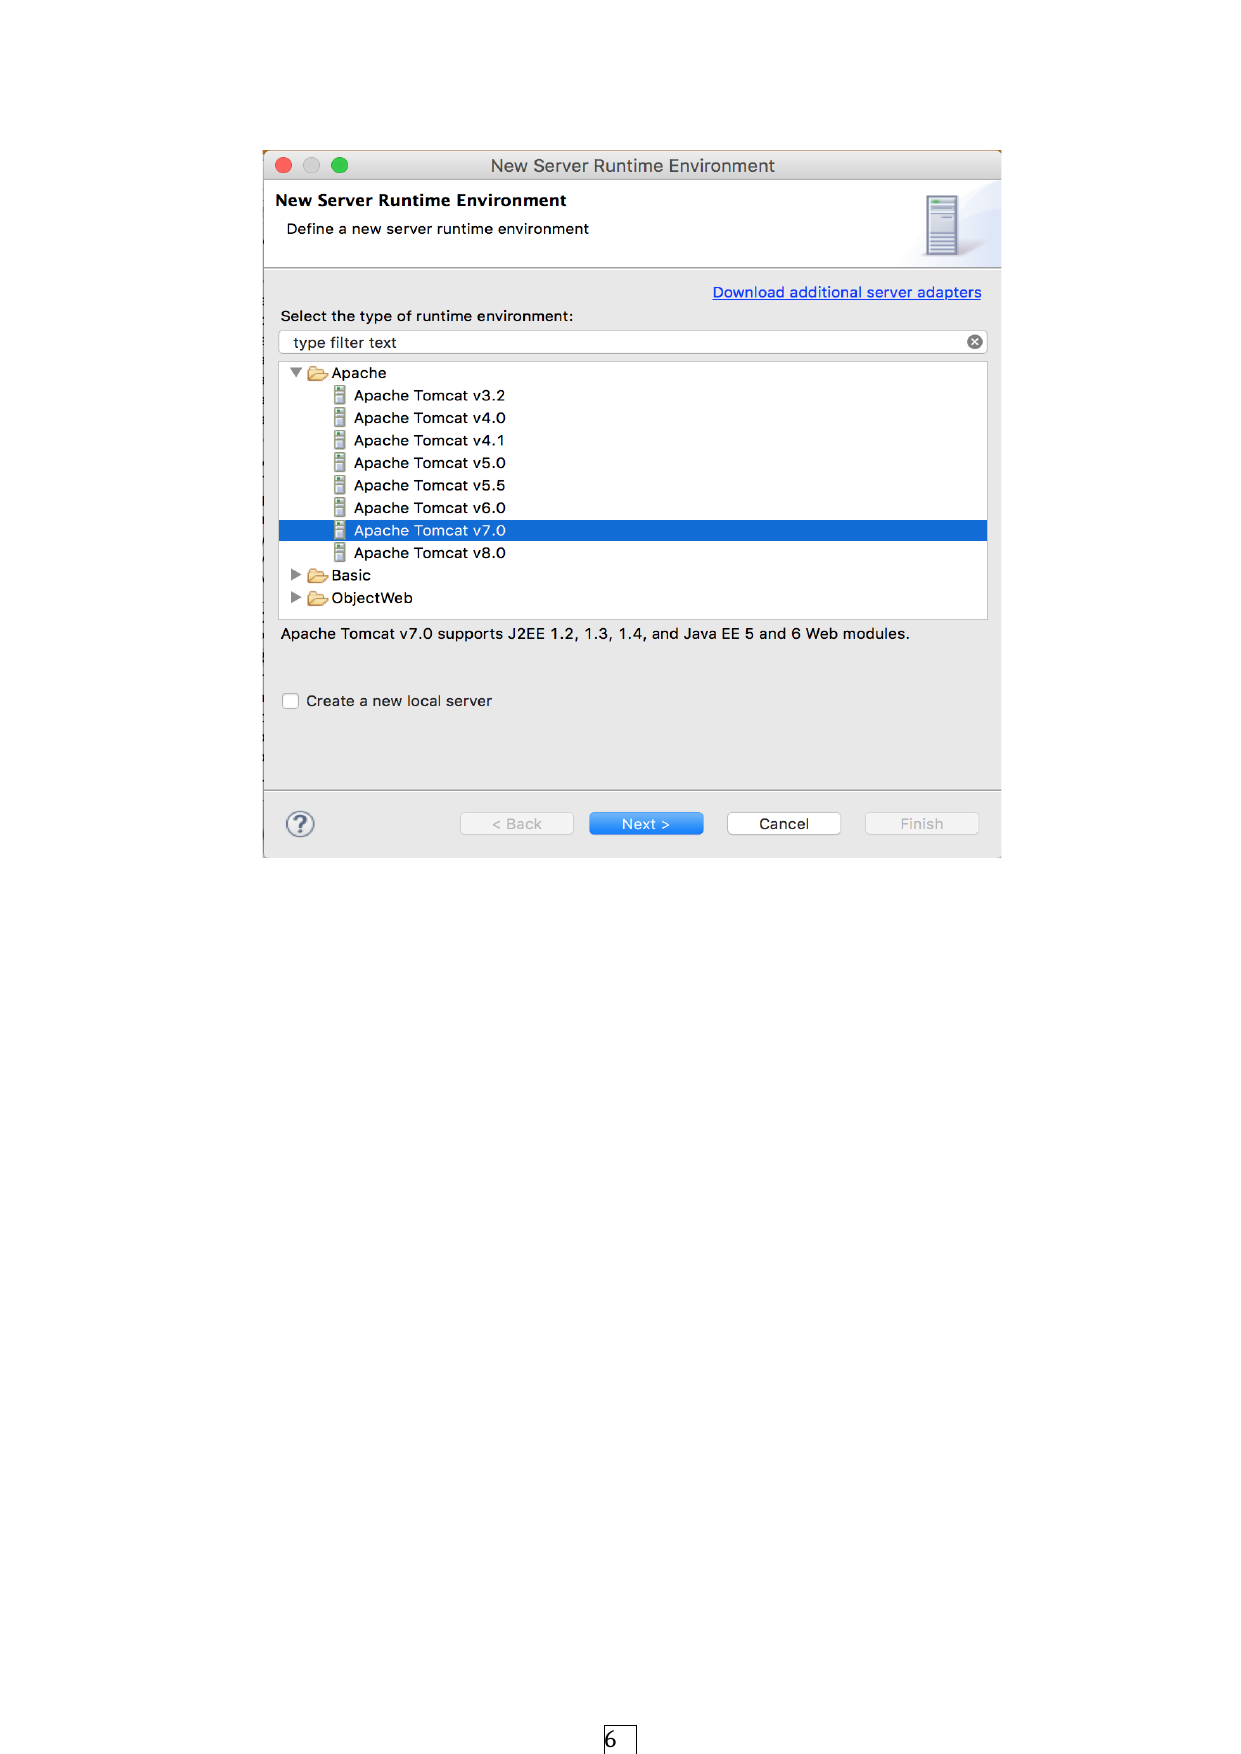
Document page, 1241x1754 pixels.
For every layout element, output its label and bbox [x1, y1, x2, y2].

picture [262, 150, 1002, 858]
